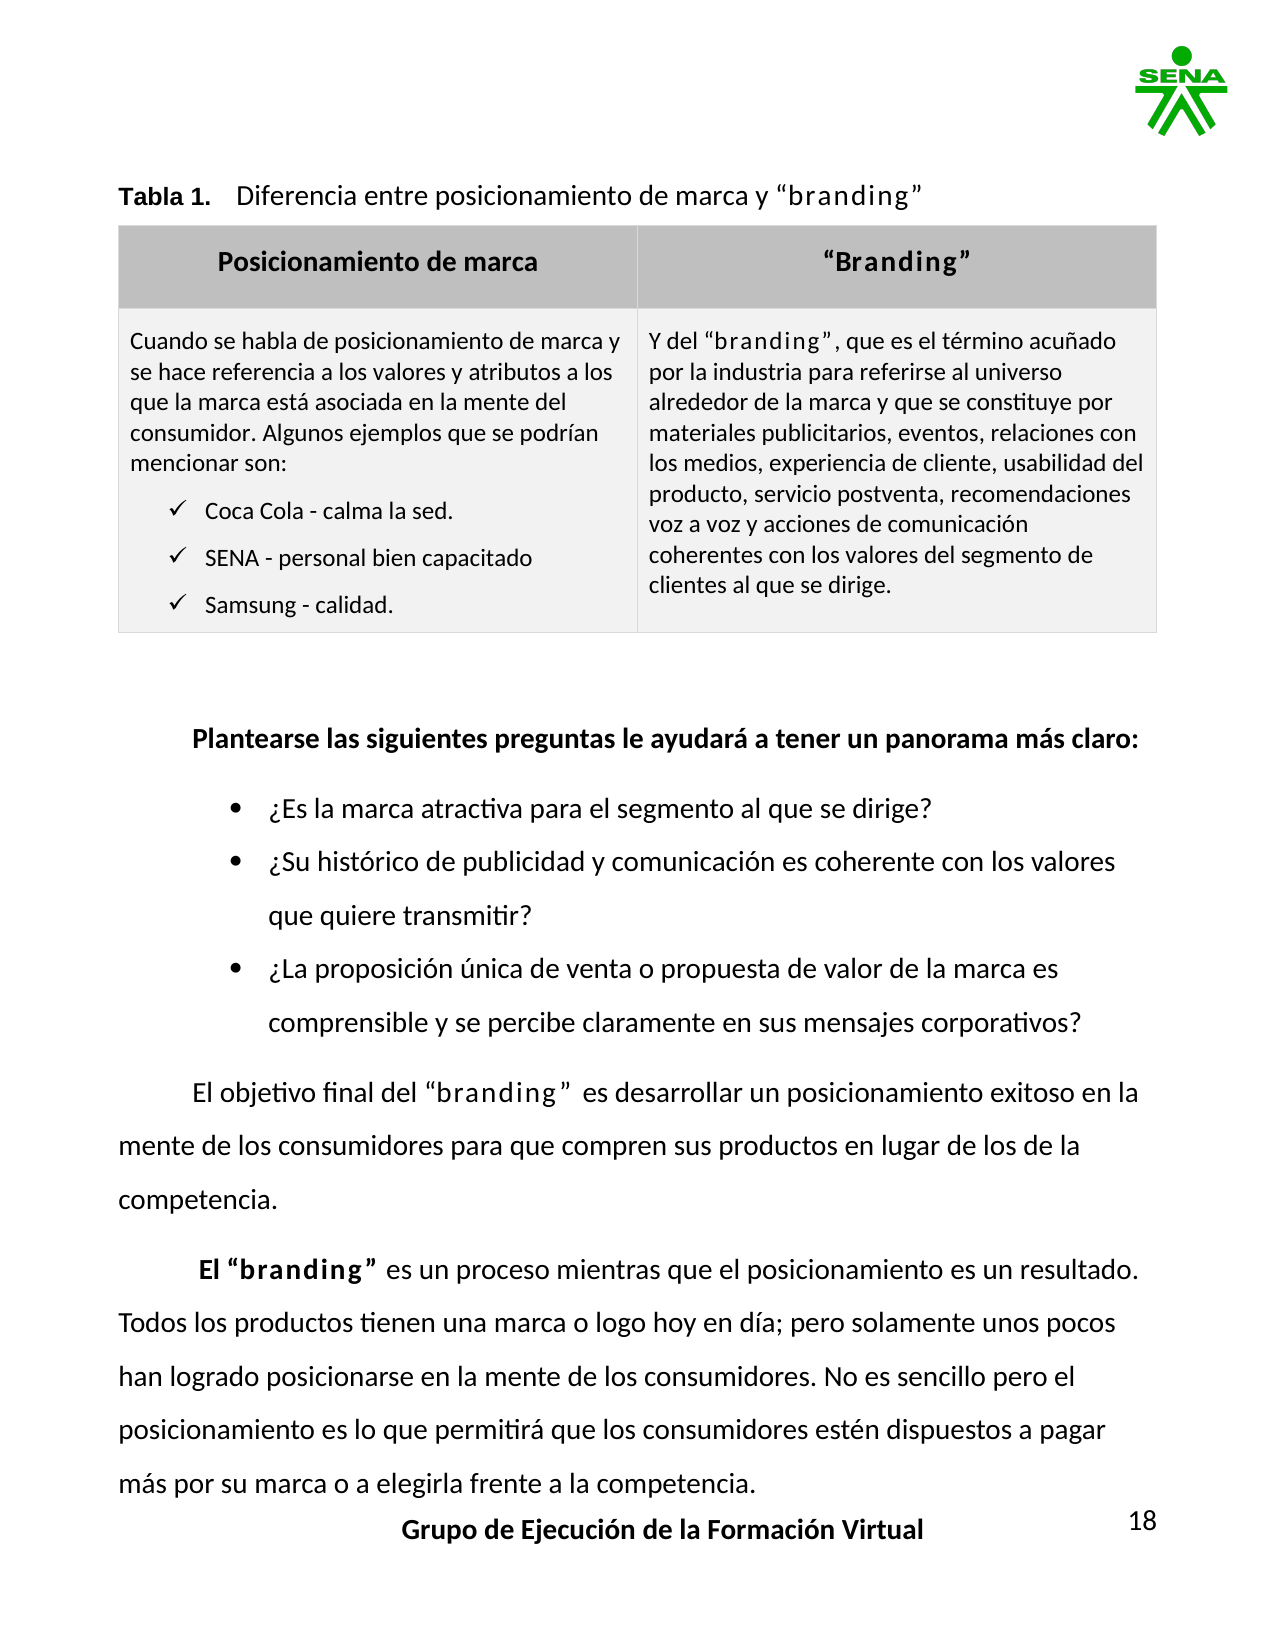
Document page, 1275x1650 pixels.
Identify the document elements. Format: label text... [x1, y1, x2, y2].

table_header “Branding” [638, 226, 1156, 308]
list ¿Es la marca atractiva para el segmento al que se dirige? [231, 790, 1157, 826]
table_cell Y del “branding”, que es el término acuñado por la industria para referirse al universo alrededor de la marca y que se constituye por materiales publicitarios, eventos, relaciones con los medios, experiencia de cliente, usabilidad del producto, servicio postventa, recomendaciones voz a voz y acciones de comunicación coherentes con los valores del segmento de clientes al que se dirige. [638, 309, 1156, 632]
list ¿Su histórico de publicidad y comunicación es coherente con los valores que quiere transmitir? [231, 843, 1157, 933]
table_header Posicionamiento de marca [119, 226, 637, 308]
text Plantearse las siguientes preguntas le ayudará a tener un panorama más claro: [118, 720, 1157, 756]
list ¿La proposición única de venta o propuesta de valor de la marca es comprensible y se percibe claramente en sus mensajes corporativos? [231, 950, 1157, 1039]
text Diferencia entre posicionamiento de marca y “branding” [118, 177, 1157, 213]
text El “branding” es un proceso mientras que el posicionamiento es un resultado. Todos los productos tienen una marca o logo hoy en día; pero solamente unos pocos han logrado posicionarse en la mente de los consumidores. No es sencillo pero el posicionamiento es lo que permitirá que los consumidores estén dispuestos a pagar más por su marca o a elegirla frente a la competencia. [118, 1251, 1157, 1500]
picture [1135, 46, 1228, 136]
text El objetivo final del “branding” es desarrollar un posicionamiento exitoso en la mente de los consumidores para que compren sus productos en lugar de los de la competencia. [118, 1074, 1157, 1216]
table_cell Cuando se habla de posicionamiento de marca y se hace referencia a los valores y atributos a los que la marca está asociada en la mente del consumidor. Algunos ejemplos que se podrían mencionar son: Coca Cola - calma la sed. SENA - personal bien capacitado Samsung - calidad. [119, 309, 637, 632]
